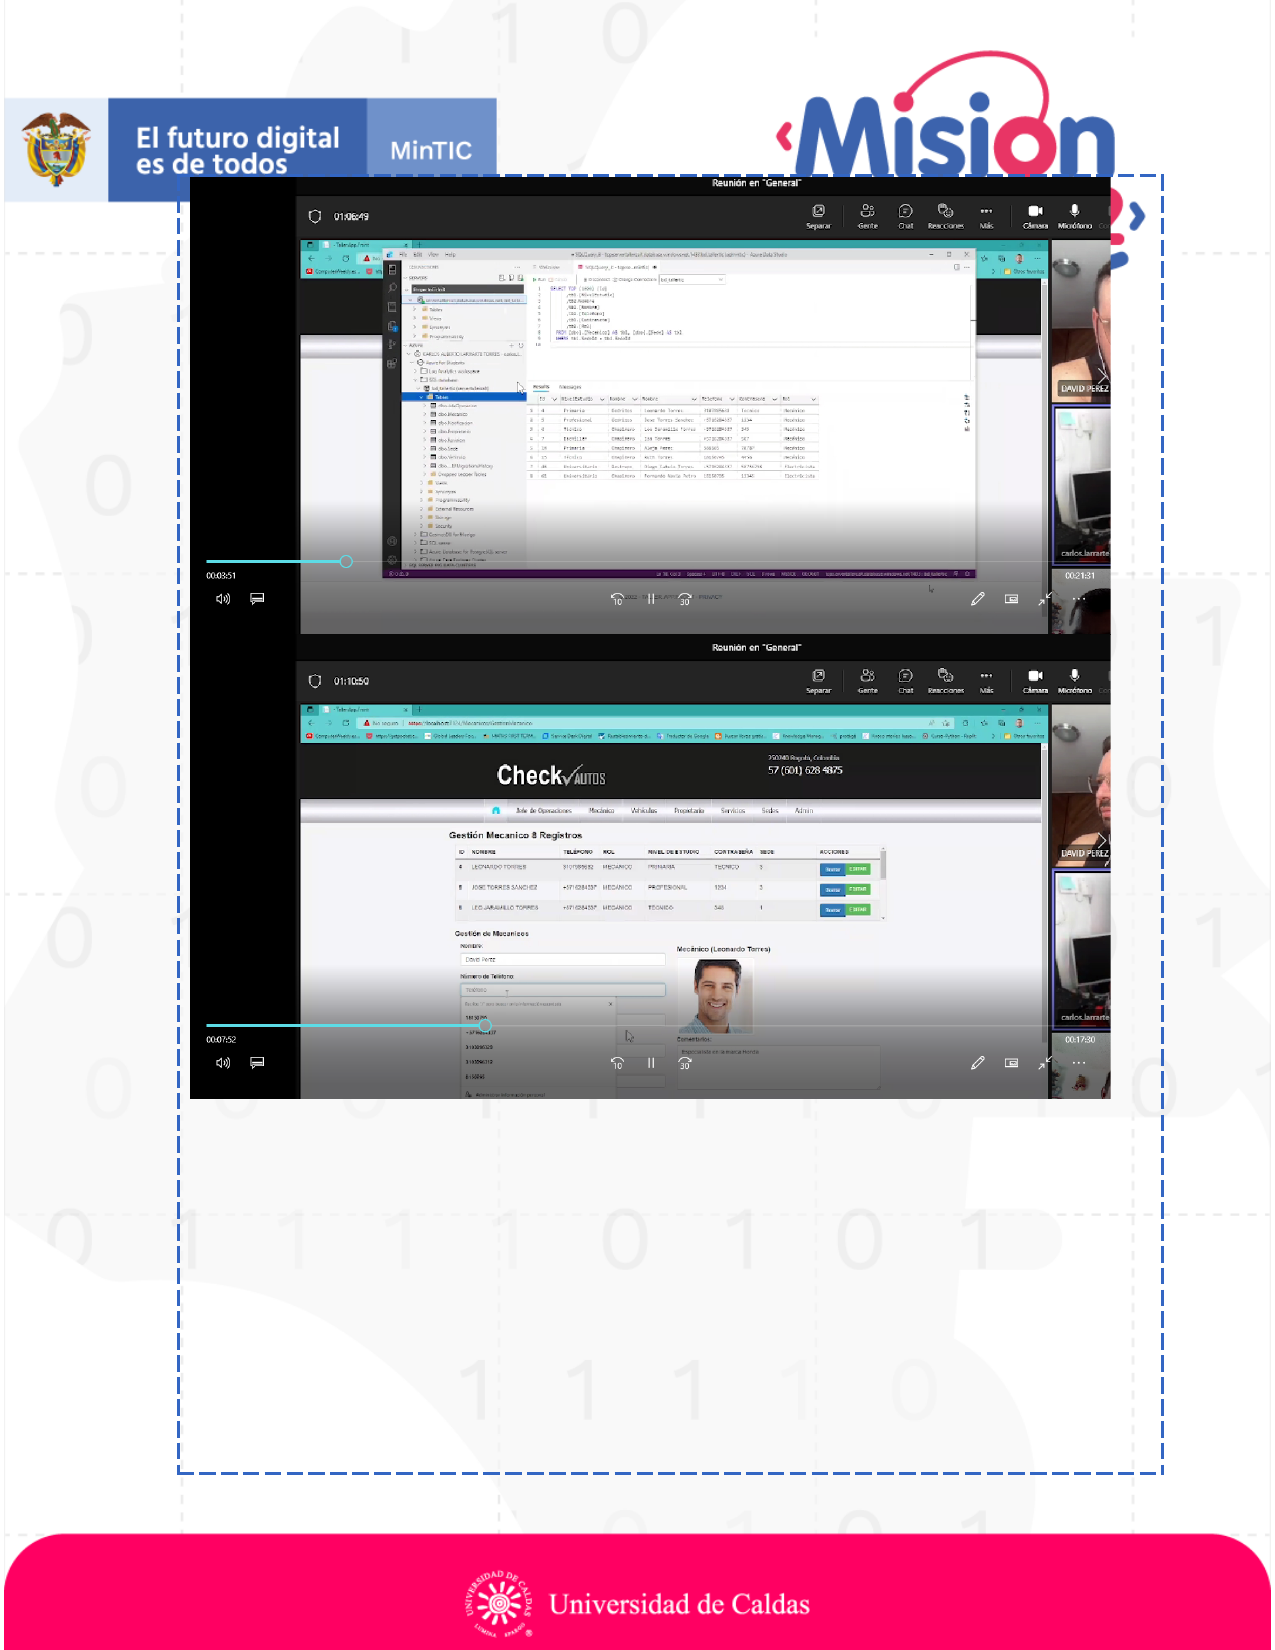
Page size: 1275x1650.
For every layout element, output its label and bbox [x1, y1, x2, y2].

table_header [179, 174, 1162, 1472]
picture [4, 0, 1271, 1650]
